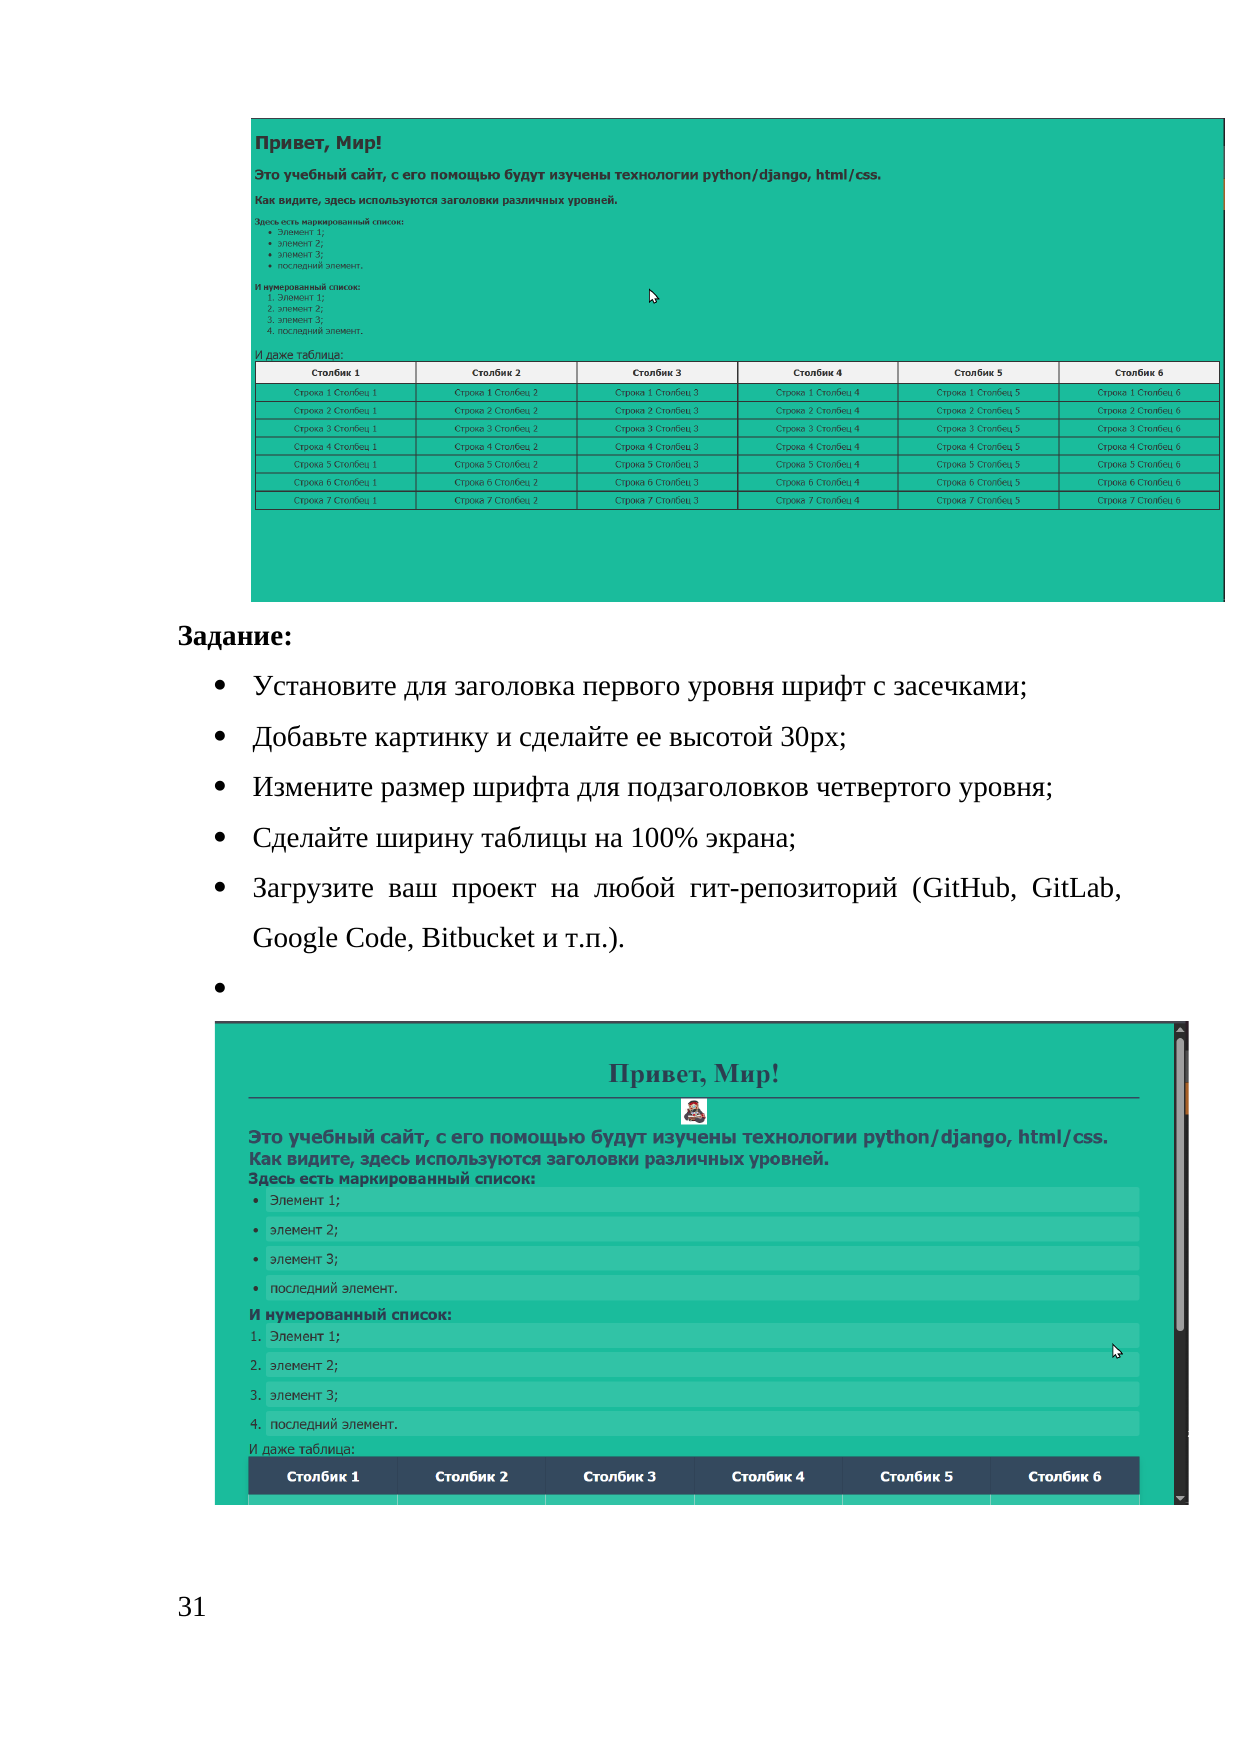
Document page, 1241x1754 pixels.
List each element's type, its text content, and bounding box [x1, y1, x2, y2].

picture [251, 118, 1225, 602]
list Установите для заголовка первого уровня шрифт с засечками; [215, 668, 1122, 702]
picture [214, 1021, 1189, 1505]
list Загрузите ваш проект на любой гит-репозиторий (GitHub, GitLab, Google Code, Bitbucket и т.п.). [215, 870, 1122, 954]
list Сделайте ширину таблицы на 100% экрана; [215, 820, 1122, 853]
text Задание: [177, 618, 1122, 652]
list Добавьте картинку и сделайте ее высотой 30px; [215, 719, 1122, 752]
list Измените размер шрифта для подзаголовков четвертого уровня; [215, 769, 1122, 803]
